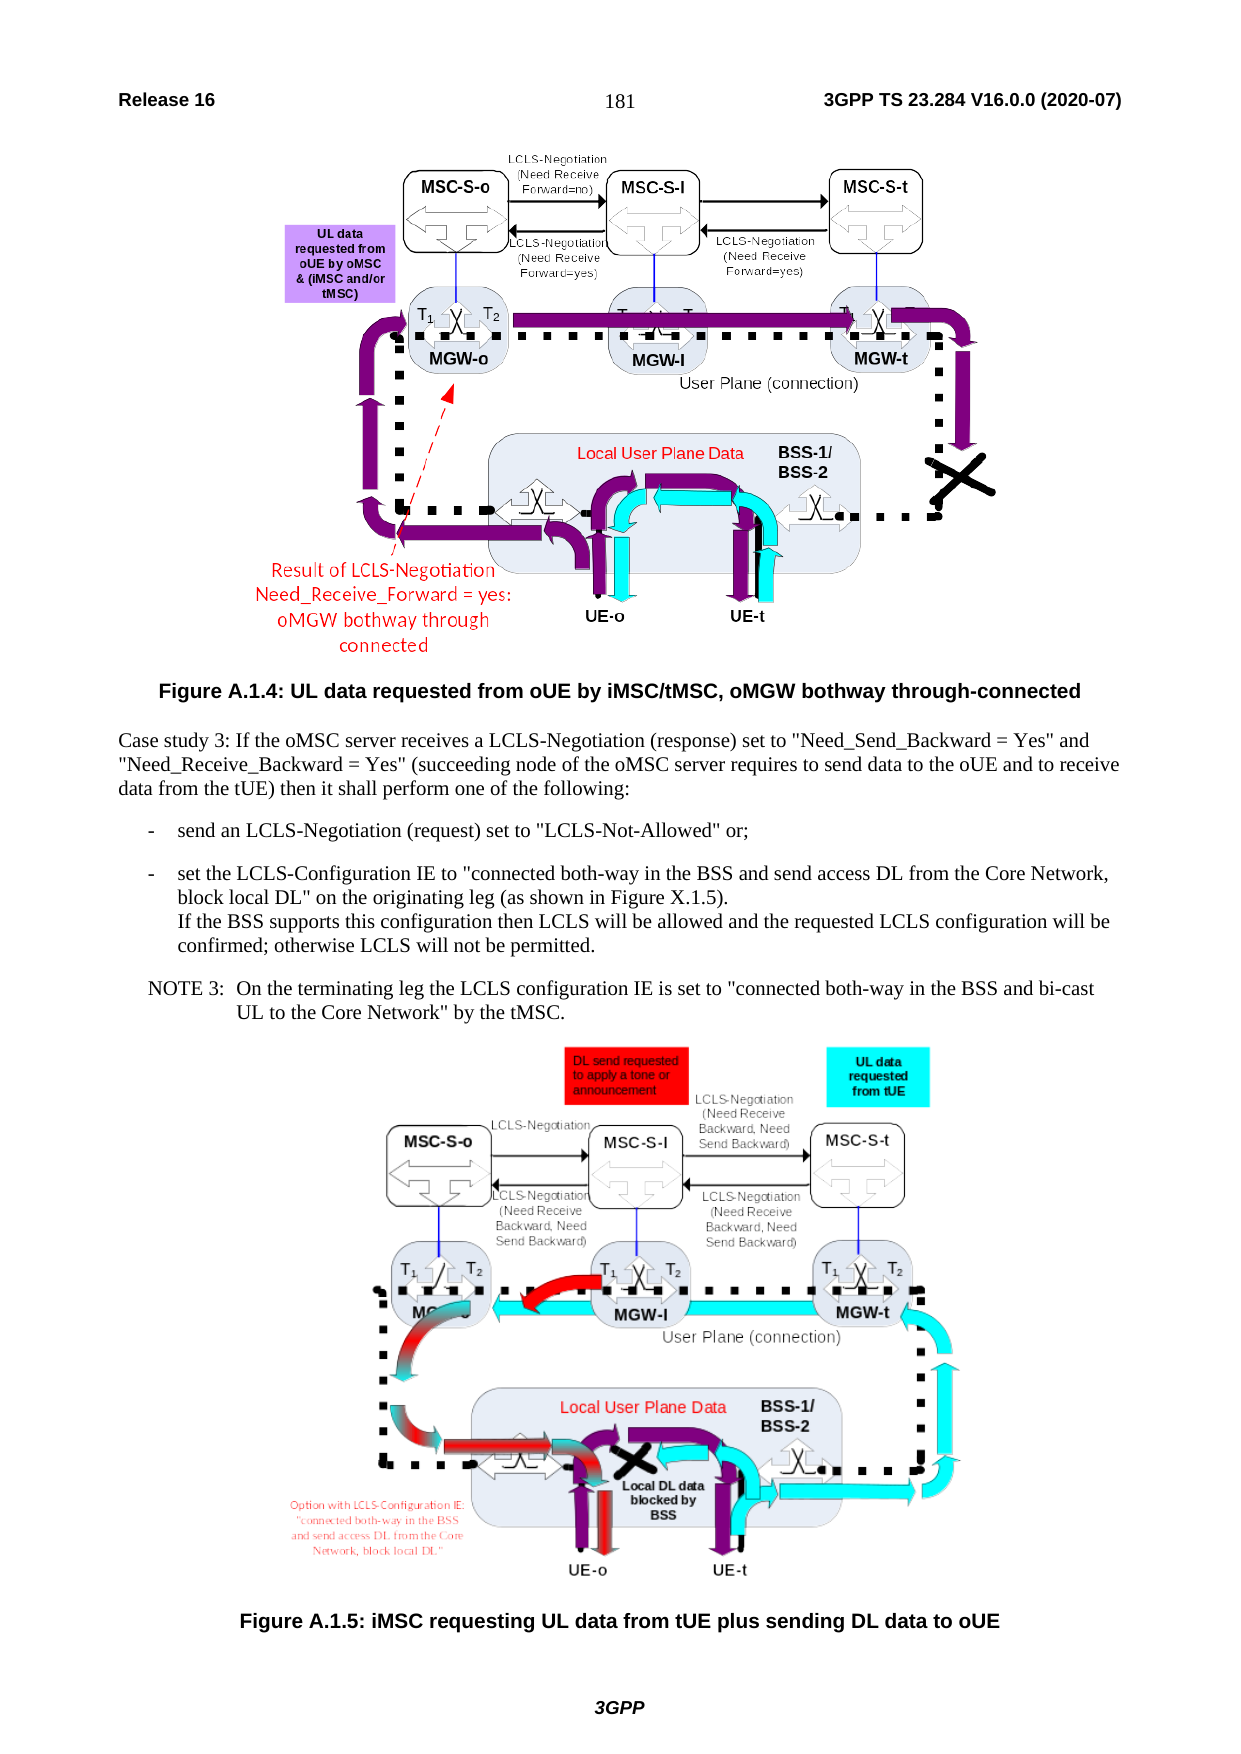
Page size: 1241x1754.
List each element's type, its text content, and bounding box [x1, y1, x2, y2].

text Figure A.1.4: UL data requested from oUE by iMSC/tMSC, oMGW bothway through-connected [118, 678, 1122, 702]
text - set the LCLS-Configuration IE to "connected both-way in the BSS and send access DL from the Core Network, block local DL" on the originating leg (as shown in Figure X.1.5). If the BSS supports this configuration then LCLS will be allowed and the requested LCLS configuration will be confirmed; otherwise LCLS will not be permitted. [148, 861, 1122, 957]
text NOTE 3: On the terminating leg the LCLS configuration IE is set to "connected both-way in the BSS and bi-cast UL to the Core Network" by the tMSC. [148, 976, 1122, 1024]
text - send an LCLS-Negotiation (request) set to "LCLS-Not-Allowed" or; [148, 818, 1122, 842]
text Figure A.1.5: iMSC requesting UL data from tUE plus sending DL data to oUE [118, 1609, 1122, 1633]
text Case study 3: If the oMSC server receives a LCLS-Negotiation (response) set to "Need_Send_Backward = Yes" and "Need_Receive_Backward = Yes" (succeeding node of the oMSC server requires to send data to the oUE and to receive data from the tUE) then it shall perform one of the following: [118, 727, 1122, 800]
